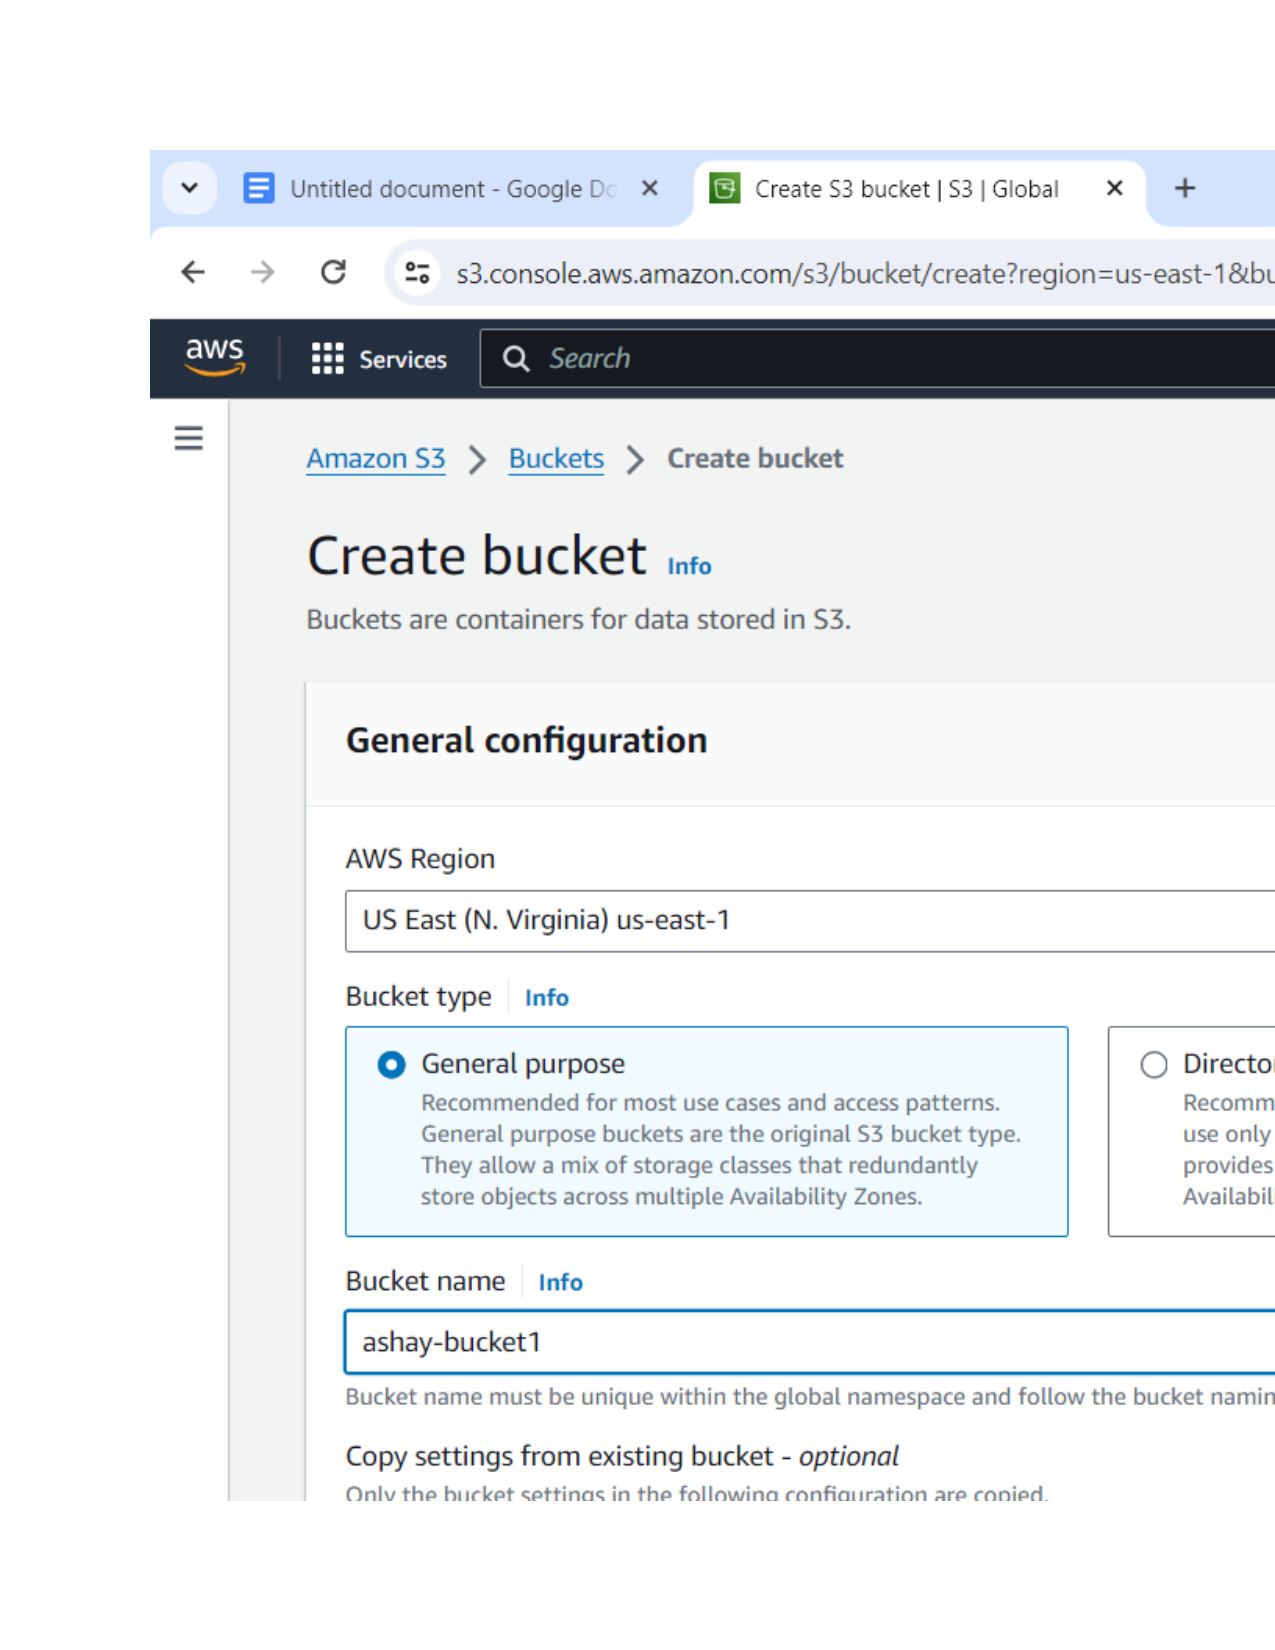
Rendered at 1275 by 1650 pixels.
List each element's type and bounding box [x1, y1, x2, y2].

picture [150, 150, 1275, 1501]
